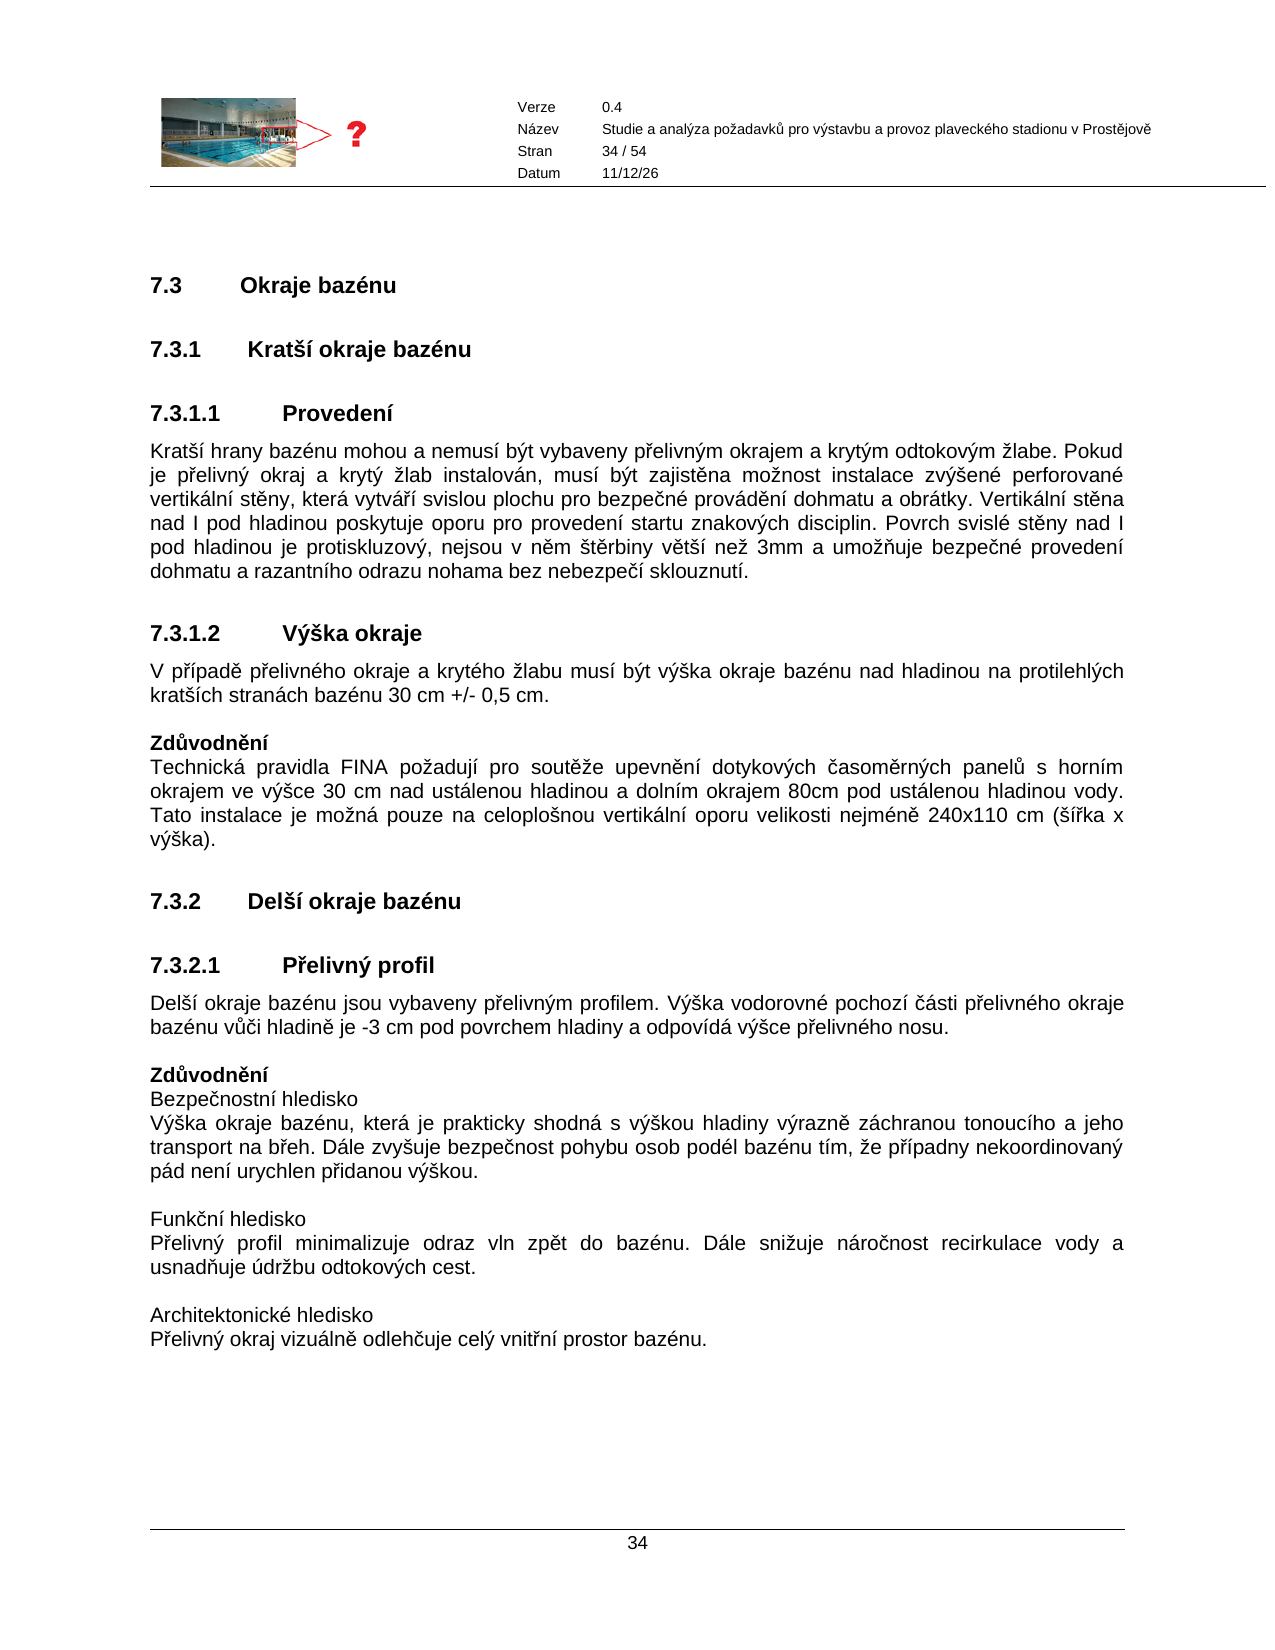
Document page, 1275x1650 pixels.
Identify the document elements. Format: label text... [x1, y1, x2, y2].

subtitle Provedení [150, 400, 1125, 427]
text Přelivný profil minimalizuje odraz vln zpět do bazénu. Dále snižuje náročnost recirkulace vody a usnadňuje údržbu odtokových cest. [150, 1231, 1125, 1278]
picture [161, 98, 416, 167]
text Delší okraje bazénu jsou vybaveny přelivným profilem. Výška vodorovné pochozí části přelivného okraje bazénu vůči hladině je -3 cm pod povrchem hladiny a odpovídá výšce přelivného nosu. [150, 991, 1125, 1039]
text Architektonické hledisko [150, 1302, 1125, 1326]
text Zdůvodnění [150, 1063, 1125, 1087]
text Přelivný okraj vizuálně odlehčuje celý vnitřní prostor bazénu. [150, 1326, 1125, 1350]
subtitle Delší okraje bazénu [150, 888, 1125, 915]
subtitle Přelivný profil [150, 952, 1125, 978]
text Zdůvodnění [150, 731, 1125, 755]
subtitle Kratší okraje bazénu [150, 336, 1125, 363]
text Kratší hrany bazénu mohou a nemusí být vybaveny přelivným okrajem a krytým odtokovým žlabe. Pokud je přelivný okraj a krytý žlab instalován, musí být zajistěna možnost instalace zvýšené perforované vertikální stěny, která vytváří svislou plochu pro bezpečné provádění dohmatu a obrátky. Vertikální stěna nad I pod hladinou poskytuje oporu pro provedení startu znakových disciplin. Povrch svislé stěny nad I pod hladinou je protiskluzový, nejsou v něm štěrbiny větší než 3mm a umožňuje bezpečné provedení dohmatu a razantního odrazu nohama bez nebezpečí sklouznutí. [150, 439, 1125, 583]
text Technická pravidla FINA požadují pro soutěže upevnění dotykových časoměrných panelů s horním okrajem ve výšce 30 cm nad ustálenou hladinou a dolním okrajem 80cm pod ustálenou hladinou vody. Tato instalace je možná pouze na celoplošnou vertikální oporu velikosti nejméně 240x110 cm (šířka x výška). [150, 755, 1125, 851]
text Funkční hledisko [150, 1207, 1125, 1231]
subtitle Okraje bazénu [150, 272, 1125, 299]
subtitle Výška okraje [150, 620, 1125, 647]
text V případě přelivného okraje a krytého žlabu musí být výška okraje bazénu nad hladinou na protilehlých kratších stranách bazénu 30 cm +/- 0,5 cm. [150, 659, 1125, 707]
text Výška okraje bazénu, která je prakticky shodná s výškou hladiny výrazně záchranou tonoucího a jeho transport na břeh. Dále zvyšuje bezpečnost pohybu osob podél bazénu tím, že případny nekoordinovaný pád není urychlen přidanou výškou. [150, 1111, 1125, 1183]
text Bezpečnostní hledisko [150, 1087, 1125, 1111]
